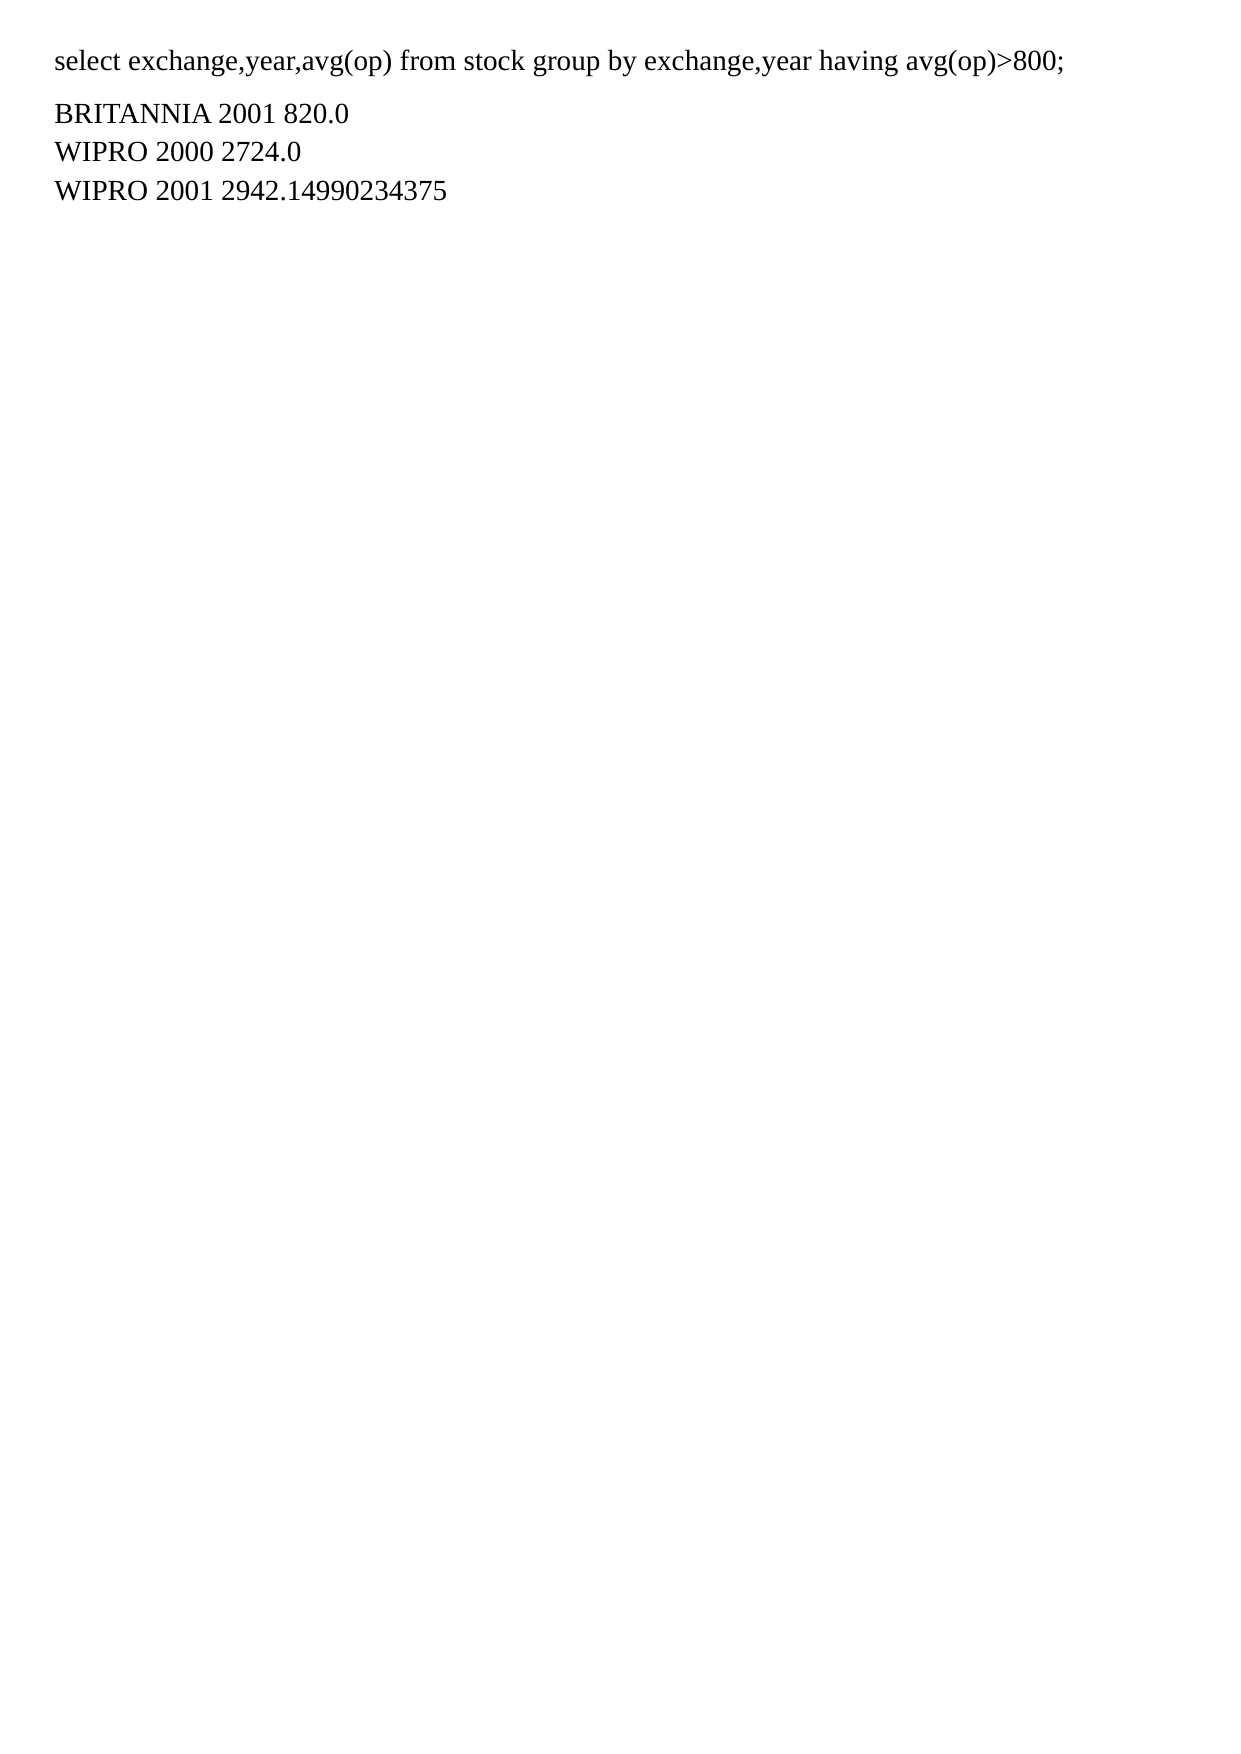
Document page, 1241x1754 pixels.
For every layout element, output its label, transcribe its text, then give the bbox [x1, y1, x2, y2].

text select exchange,year,avg(op) from stock group by exchange,year having avg(op)>800; [54, 43, 1194, 76]
text BRITANNIA 2001 820.0 WIPRO 2000 2724.0 WIPRO 2001 2942.14990234375 [54, 96, 1194, 206]
